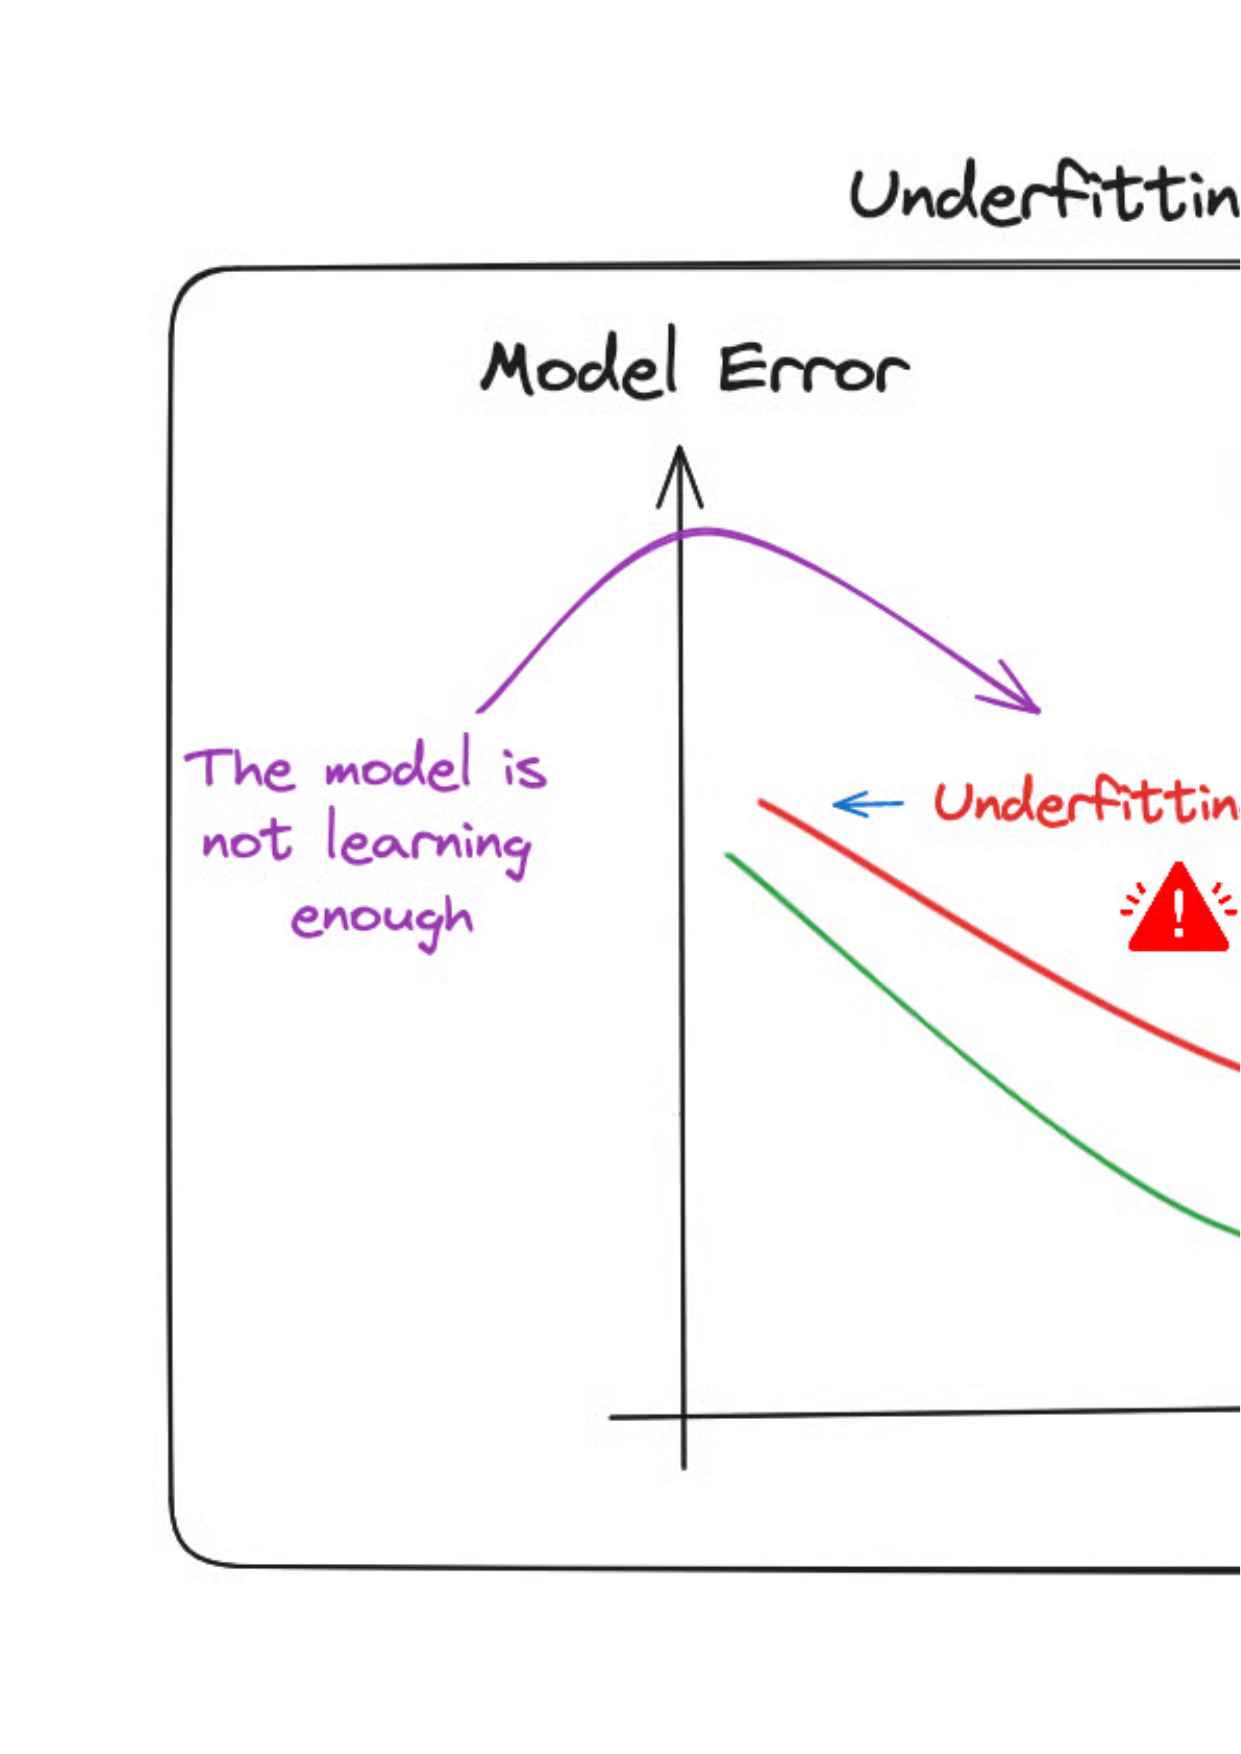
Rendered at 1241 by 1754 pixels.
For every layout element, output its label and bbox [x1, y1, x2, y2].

picture [150, 150, 1241, 1590]
